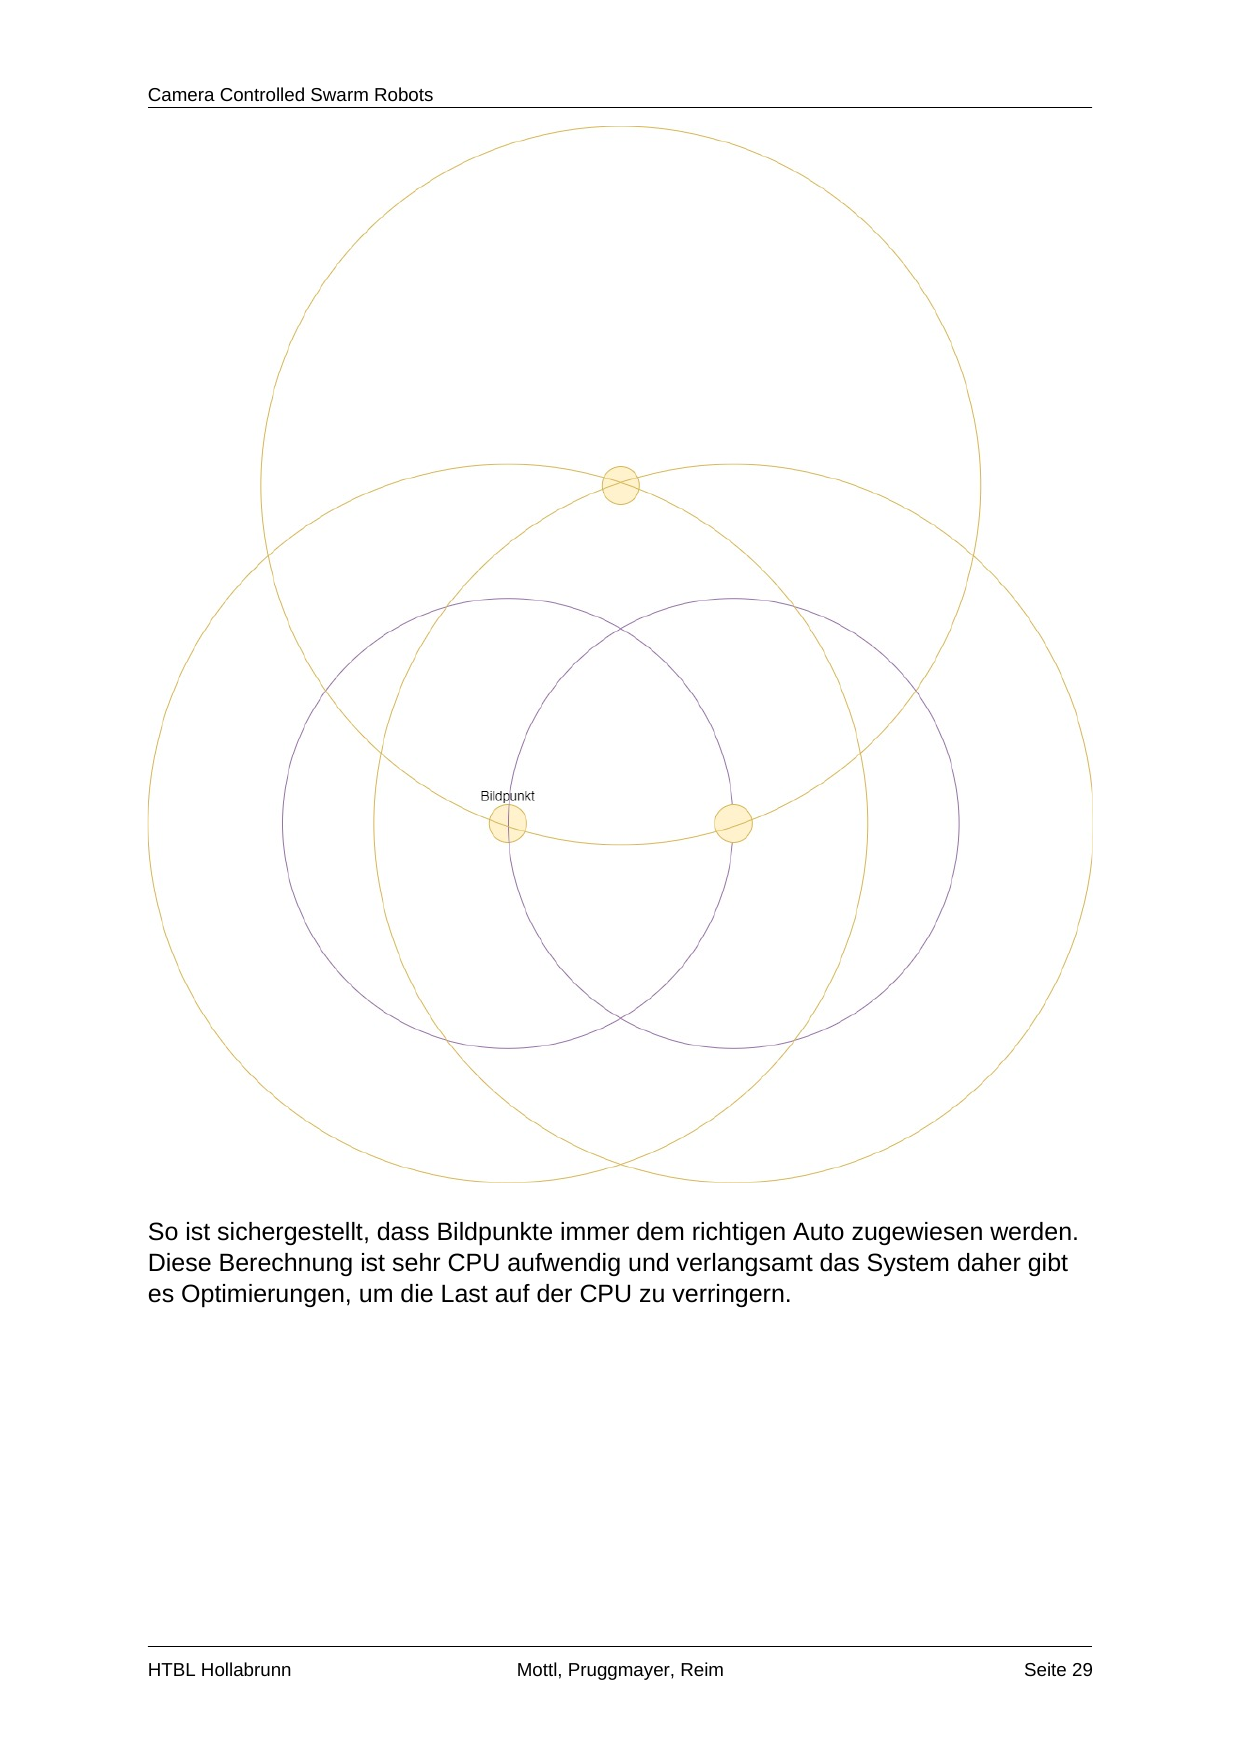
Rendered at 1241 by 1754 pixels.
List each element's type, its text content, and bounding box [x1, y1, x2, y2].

picture [147, 126, 1093, 1183]
text So ist sichergestellt, dass Bildpunkte immer dem richtigen Auto zugewiesen werden. [148, 1214, 1092, 1246]
text Diese Berechnung ist sehr CPU aufwendig und verlangsamt das System daher gibt es Optimierungen, um die Last auf der CPU zu verringern. [148, 1246, 1092, 1308]
